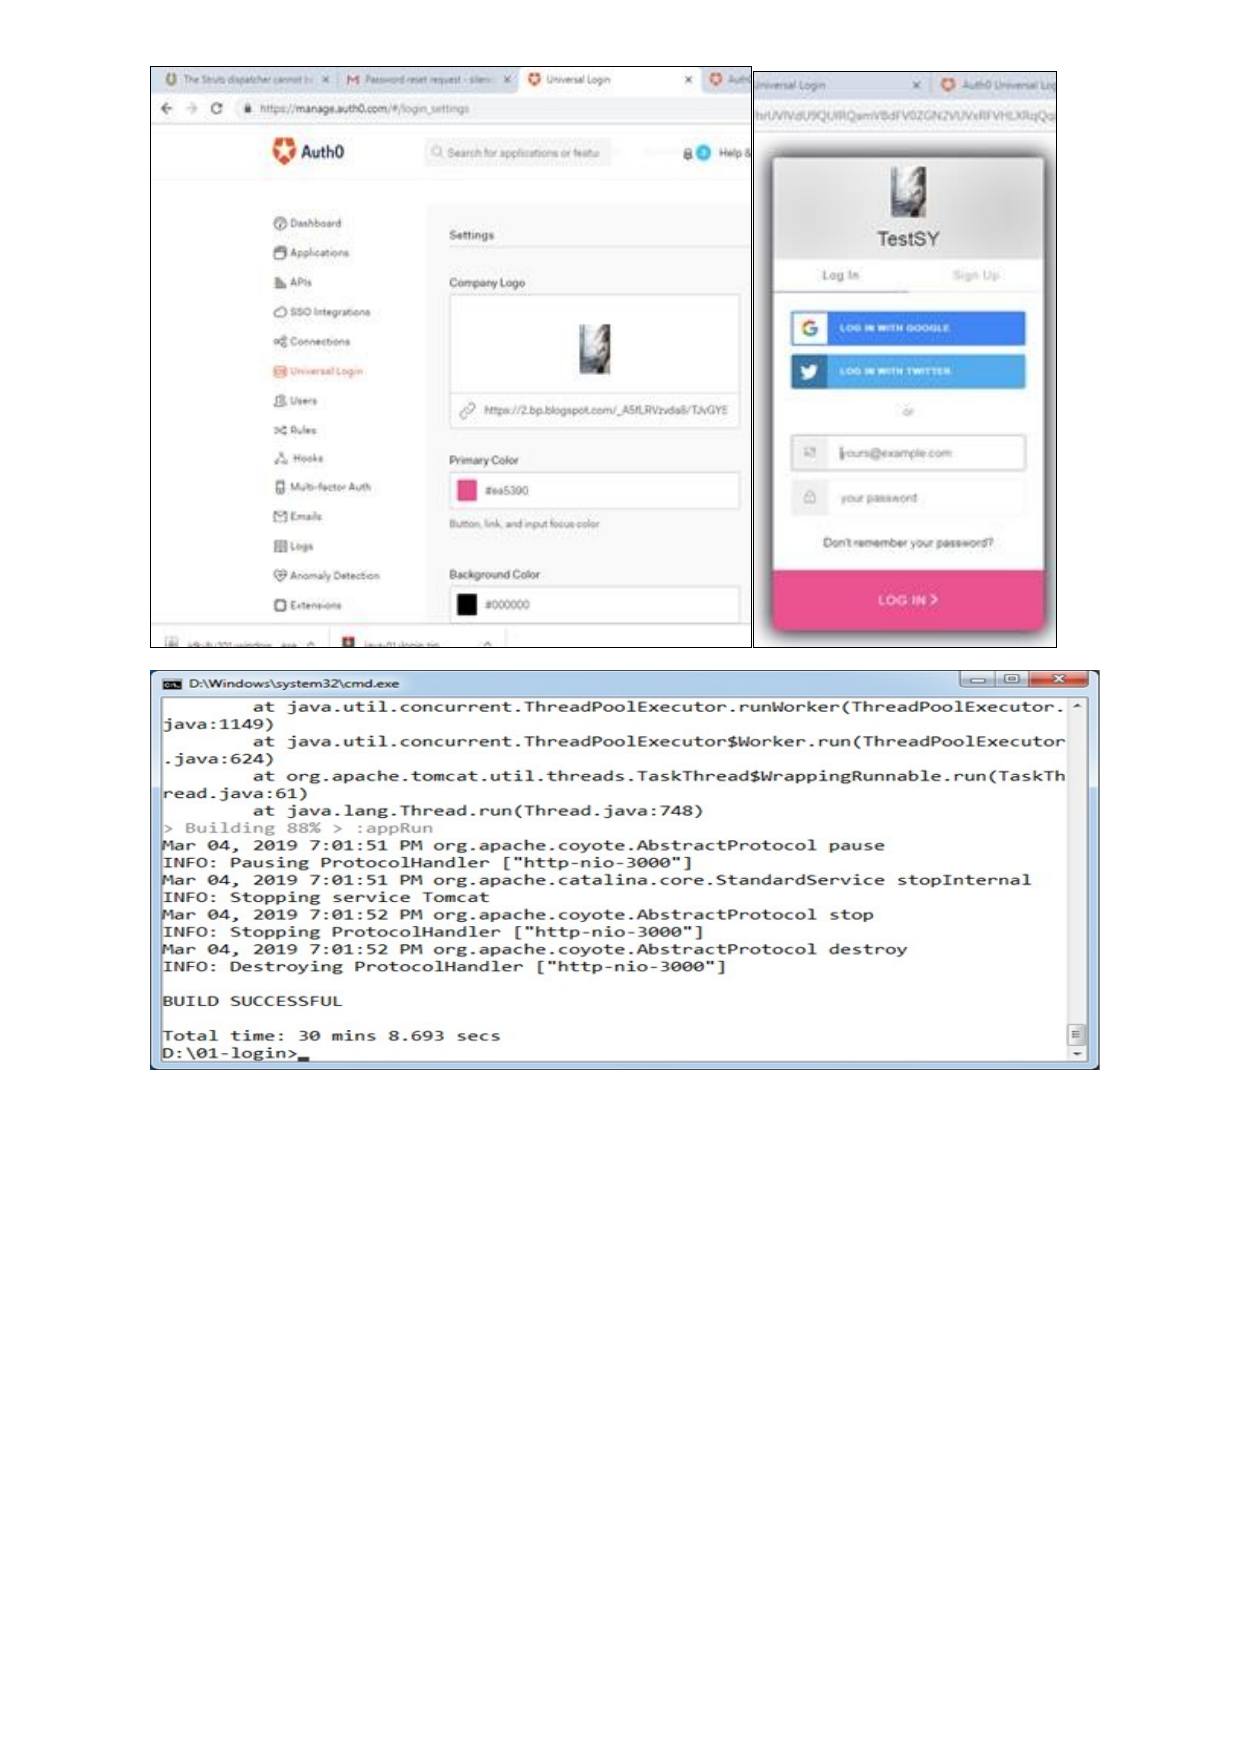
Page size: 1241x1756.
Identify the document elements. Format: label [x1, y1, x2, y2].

picture [151, 67, 751, 647]
picture [150, 670, 1100, 1070]
picture [754, 72, 1056, 647]
